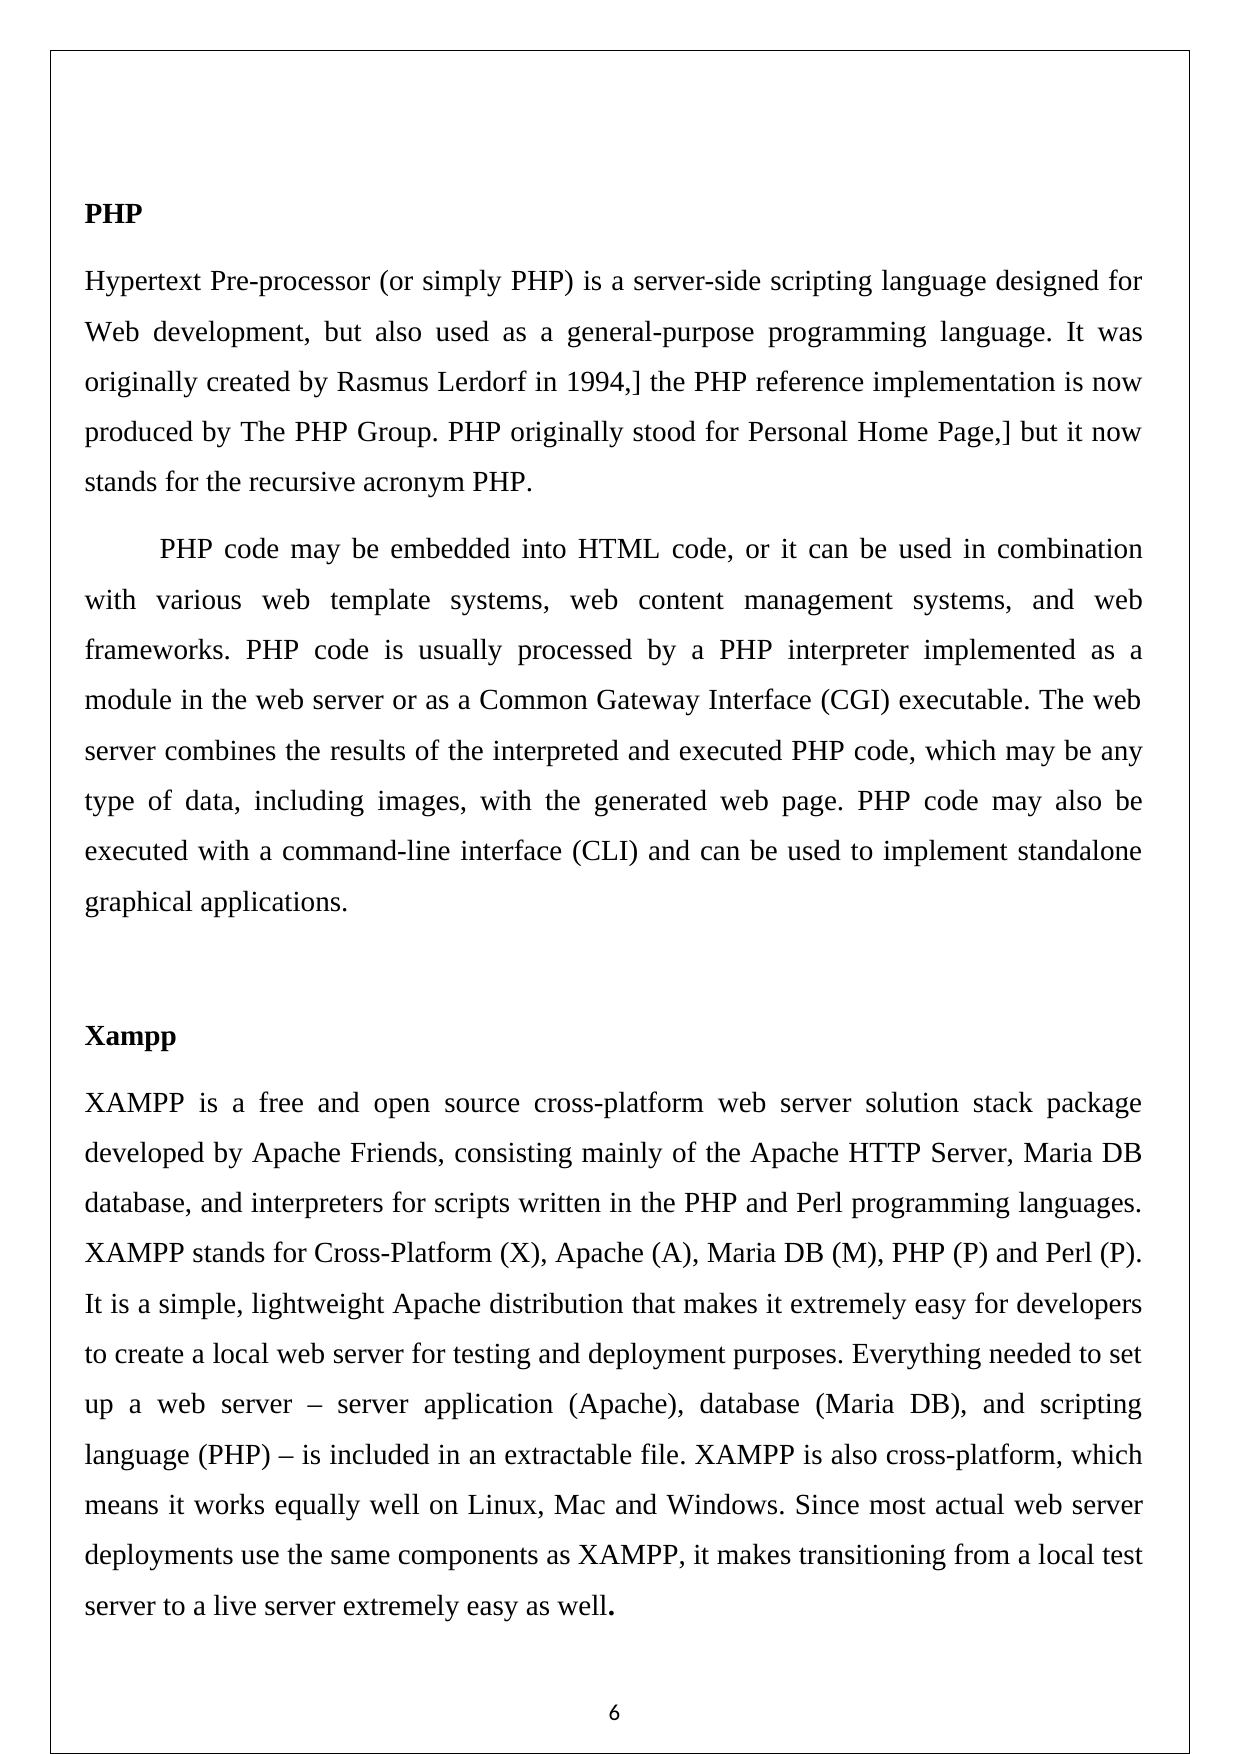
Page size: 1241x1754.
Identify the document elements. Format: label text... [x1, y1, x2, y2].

text PHP code may be embedded into HTML code, or it can be used in combination with various web template systems, web content management systems, and web frameworks. PHP code is usually processed by a PHP interpreter implemented as a module in the web server or as a Common Gateway Interface (CGI) executable. The web server combines the results of the interpreted and executed PHP code, which may be any type of data, including images, with the generated web page. PHP code may also be executed with a command-line interface (CLI) and can be used to implement standalone graphical applications. [84, 532, 1144, 917]
text XAMPP is a free and open source cross-platform web server solution stack package developed by Apache Friends, consisting mainly of the Apache HTTP Server, Maria DB database, and interpreters for scripts written in the PHP and Perl programming languages. XAMPP stands for Cross-Platform (X), Apache (A), Maria DB (M), PHP (P) and Perl (P). It is a simple, lightweight Apache distribution that makes it extremely easy for developers to create a local web server for testing and deployment purposes. Everything needed to set up a web server – server application (Apache), database (Maria DB), and scripting language (PHP) – is included in an extractable file. XAMPP is also cross-platform, which means it works equally well on Linux, Mac and Windows. Since most actual web server deployments use the same components as XAMPP, it makes transitioning from a local test server to a live server extremely easy as well. [84, 1085, 1144, 1621]
text Hypertext Pre-processor (or simply PHP) is a server-side scripting language designed for Web development, but also used as a general-purpose programming language. It was originally created by Rasmus Lerdorf in 1994,] the PHP reference implementation is now produced by The PHP Group. PHP originally stood for Personal Home Page,] but it now stands for the recursive acronym PHP. [84, 263, 1144, 498]
text PHP [84, 196, 1144, 230]
text Xampp [84, 1018, 1144, 1051]
